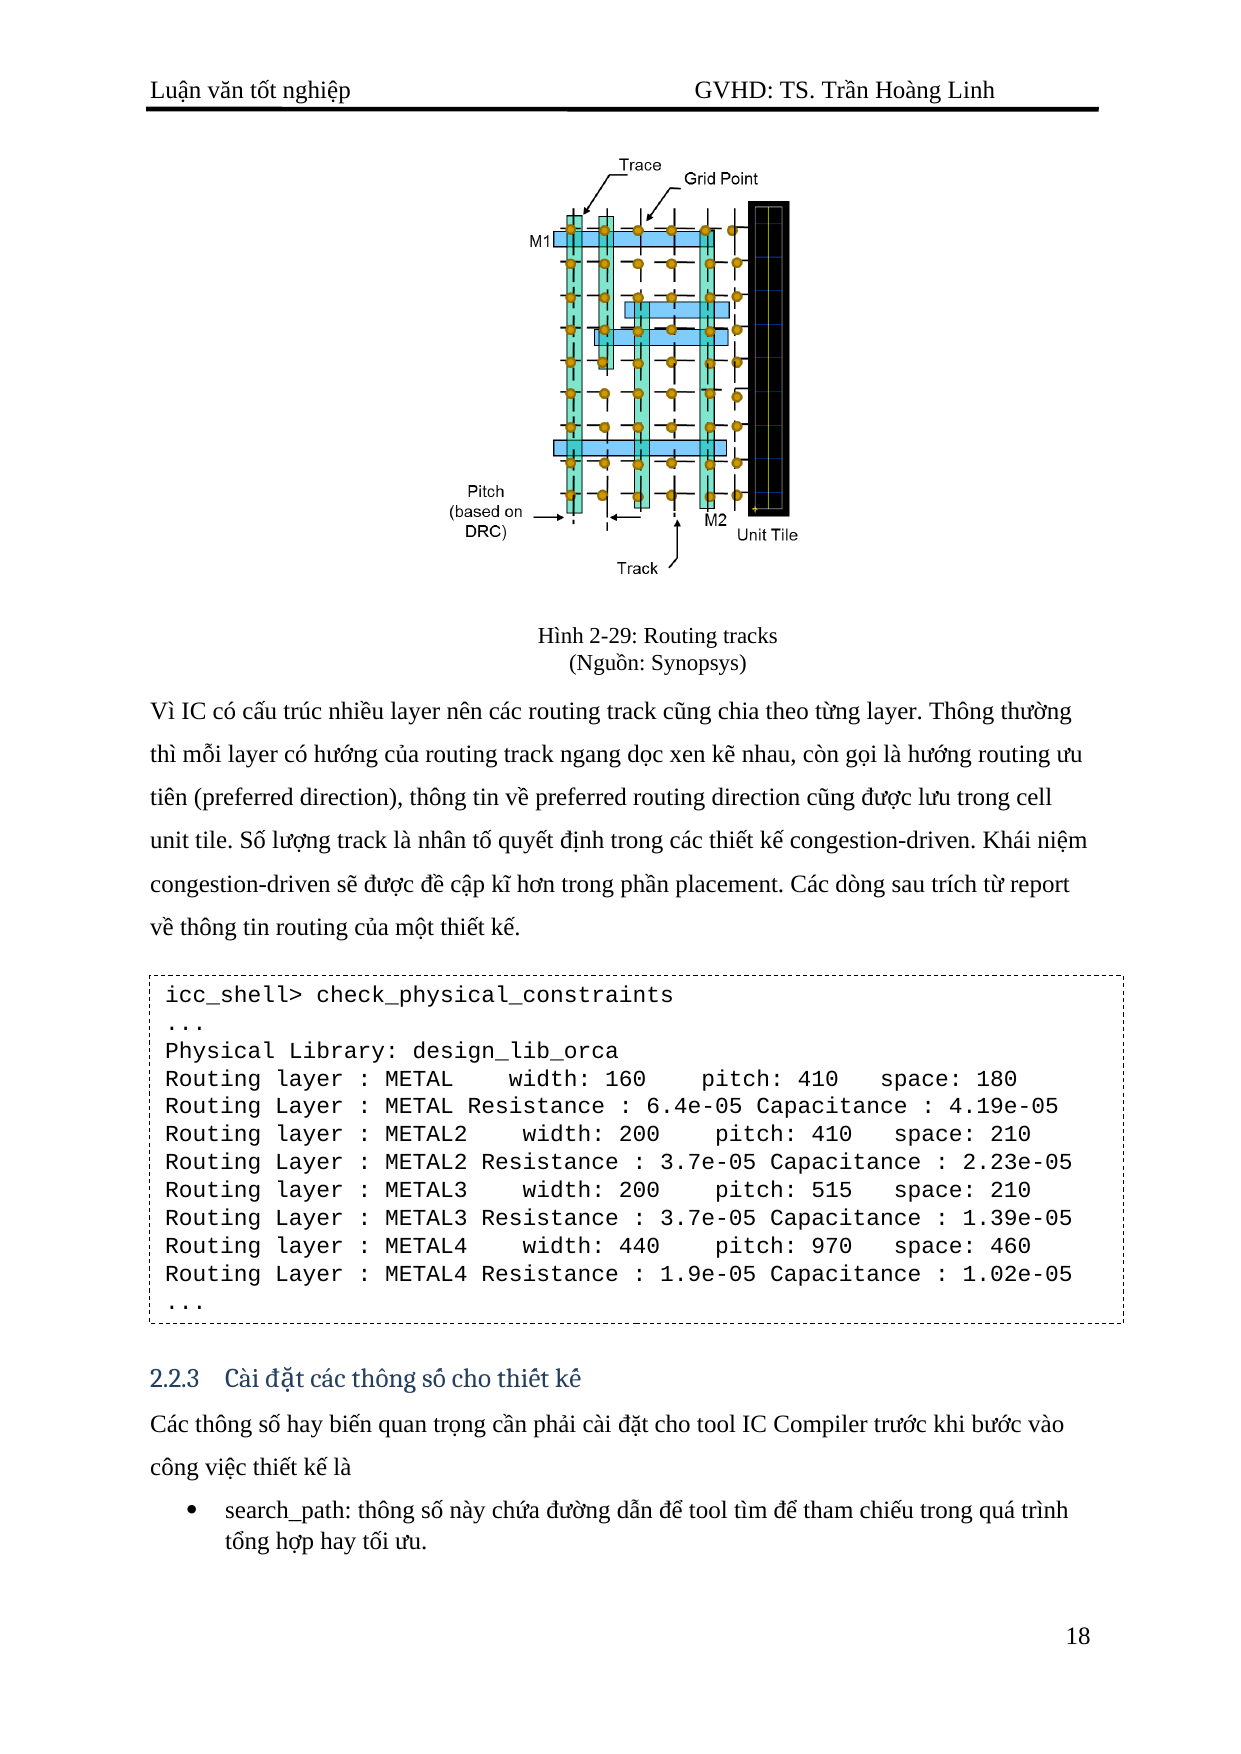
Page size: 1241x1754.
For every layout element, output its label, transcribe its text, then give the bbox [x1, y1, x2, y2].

list search_path: thông số này chứa đường dẫn để tool tìm để tham chiếu trong quá trình tổng hợp hay tối ưu. [187, 1495, 1090, 1555]
picture [432, 150, 808, 588]
text Vì IC có cấu trúc nhiều layer nên các routing track cũng chia theo từng layer. Thông thường thì mỗi layer có hướng của routing track ngang dọc xen kẽ nhau, còn gọi là hướng routing ưu tiên (preferred direction), thông tin về preferred routing direction cũng được lưu trong cell unit tile. Số lượng track là nhân tố quyết định trong các thiết kế congestion-driven. Khái niệm congestion-driven sẽ được đề cập kĩ hơn trong phần placement. Các dòng sau trích từ report về thông tin routing của một thiết kế. [150, 696, 1090, 941]
text Các thông số hay biến quan trọng cần phải cài đặt cho tool IC Compiler trước khi bước vào công việc thiết kế là [150, 1409, 1090, 1481]
list Cài đặt các thông số cho thiết kế [150, 1363, 1090, 1394]
text (Nguồn: Synopsys) [225, 649, 1090, 675]
